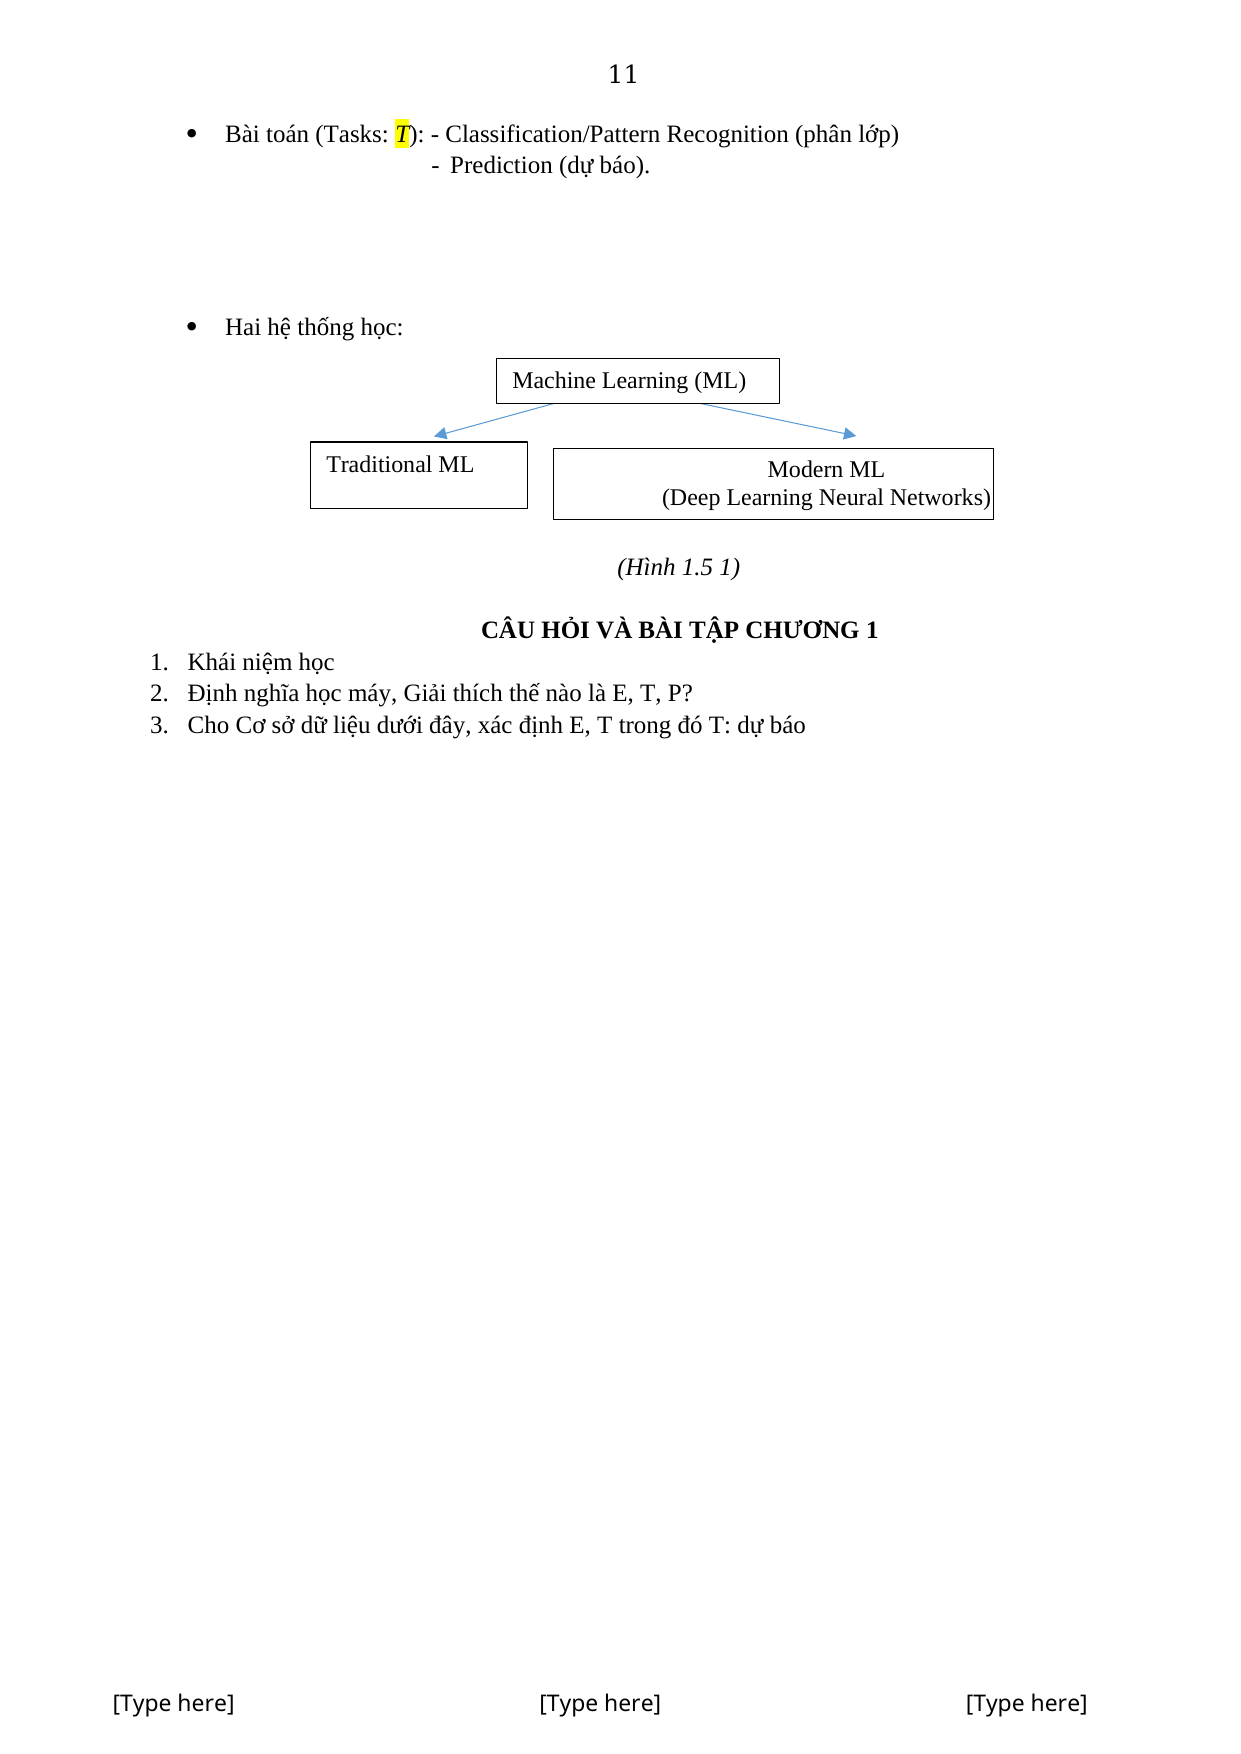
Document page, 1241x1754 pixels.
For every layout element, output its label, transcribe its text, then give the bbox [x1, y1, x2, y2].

list Định nghĩa học máy, Giải thích thế nào là E, T, P? [150, 678, 1134, 707]
list Prediction (dự báo). [431, 151, 1078, 179]
list Hai hệ thống học: [187, 312, 1078, 340]
list (Hình 1.5 1) [225, 552, 1134, 581]
list Cho Cơ sở dữ liệu dưới đây, xác định E, T trong đó T: dự báo [150, 710, 1134, 738]
list Khái niệm học [150, 647, 1134, 675]
list Bài toán (Tasks: T): - Classification/Pattern Recognition (phân lớp) [409, 119, 1078, 148]
list CÂU HỎI VÀ BÀI TẬP CHƯƠNG 1 [225, 615, 1134, 644]
list Bài toán (Tasks: T): - Classification/Pattern Recognition (phân lớp) [187, 119, 395, 148]
